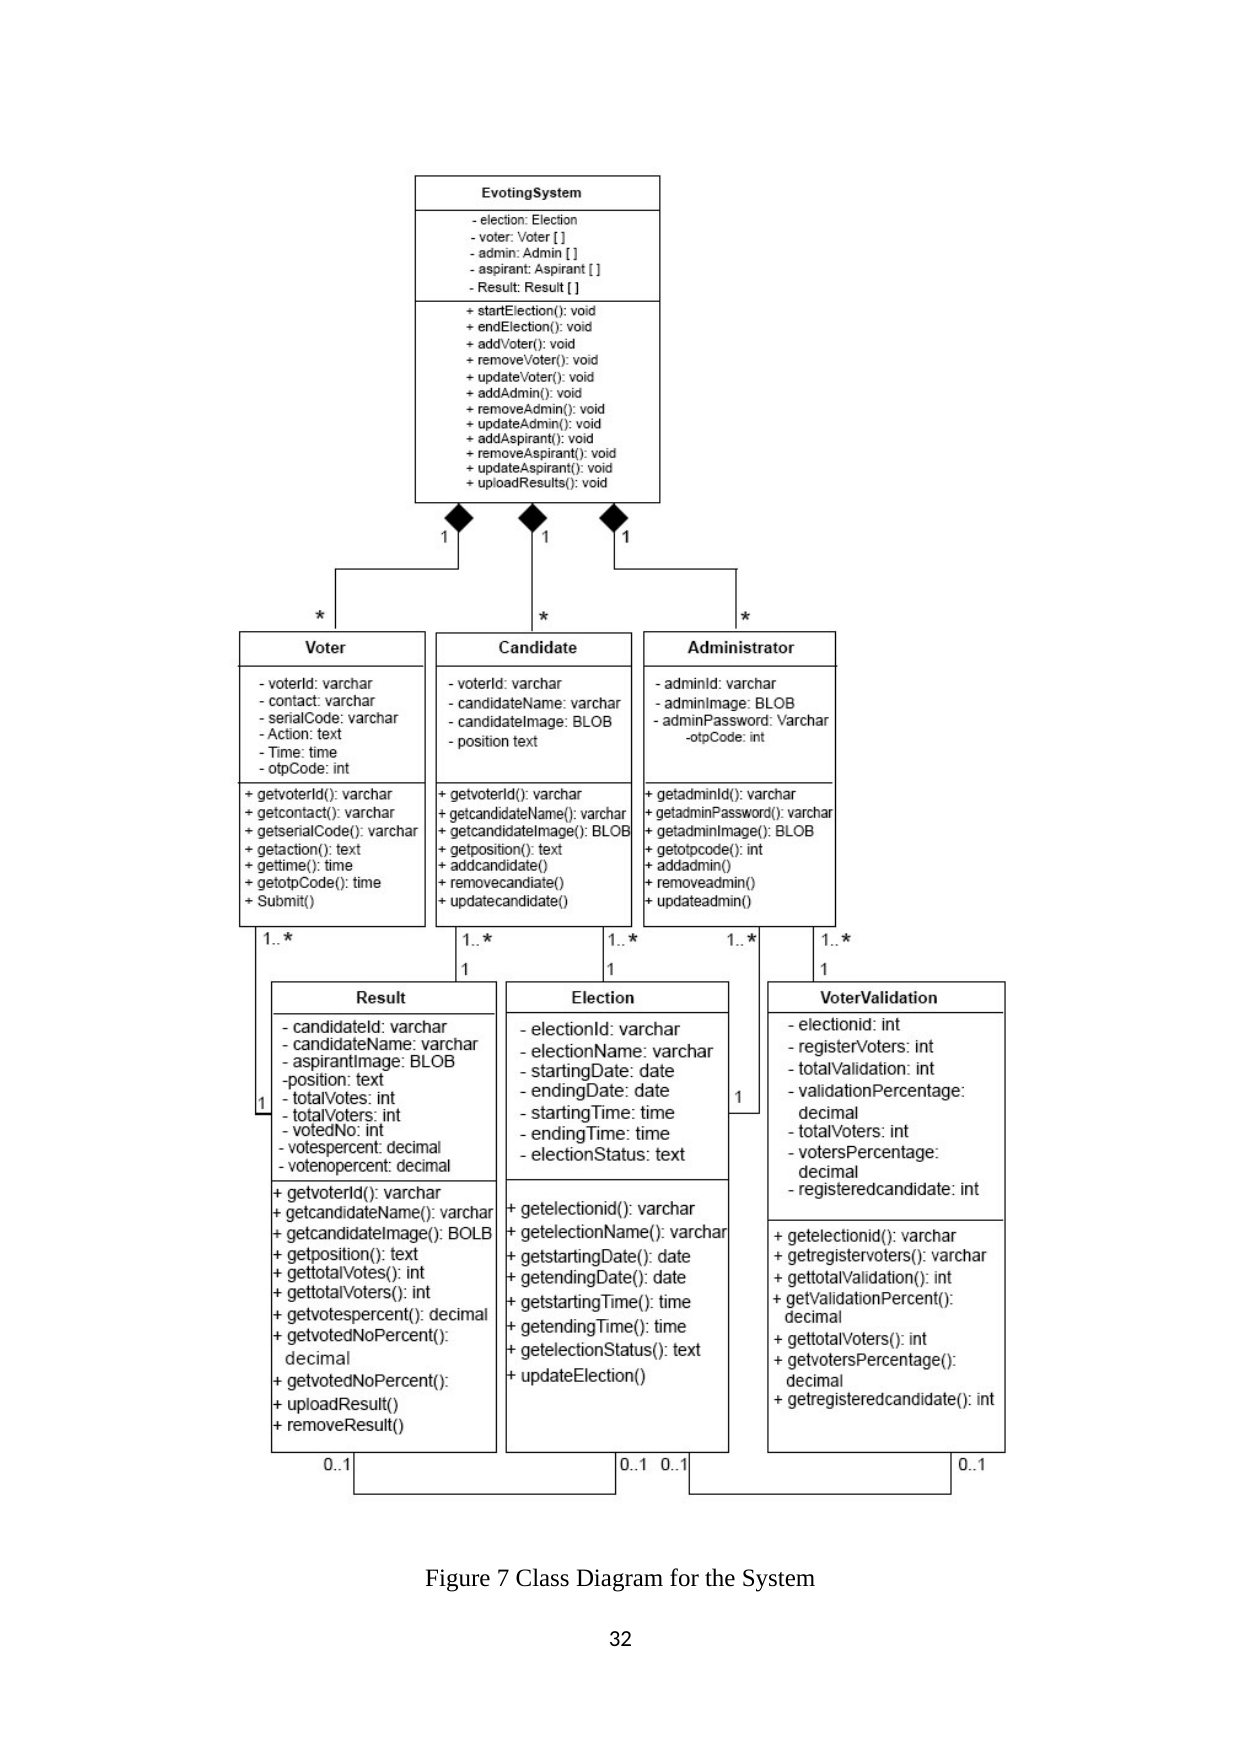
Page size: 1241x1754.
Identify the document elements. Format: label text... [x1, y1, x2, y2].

picture [190, 157, 1050, 1533]
text Figure 7 Class Diagram for the System [150, 1563, 1090, 1592]
